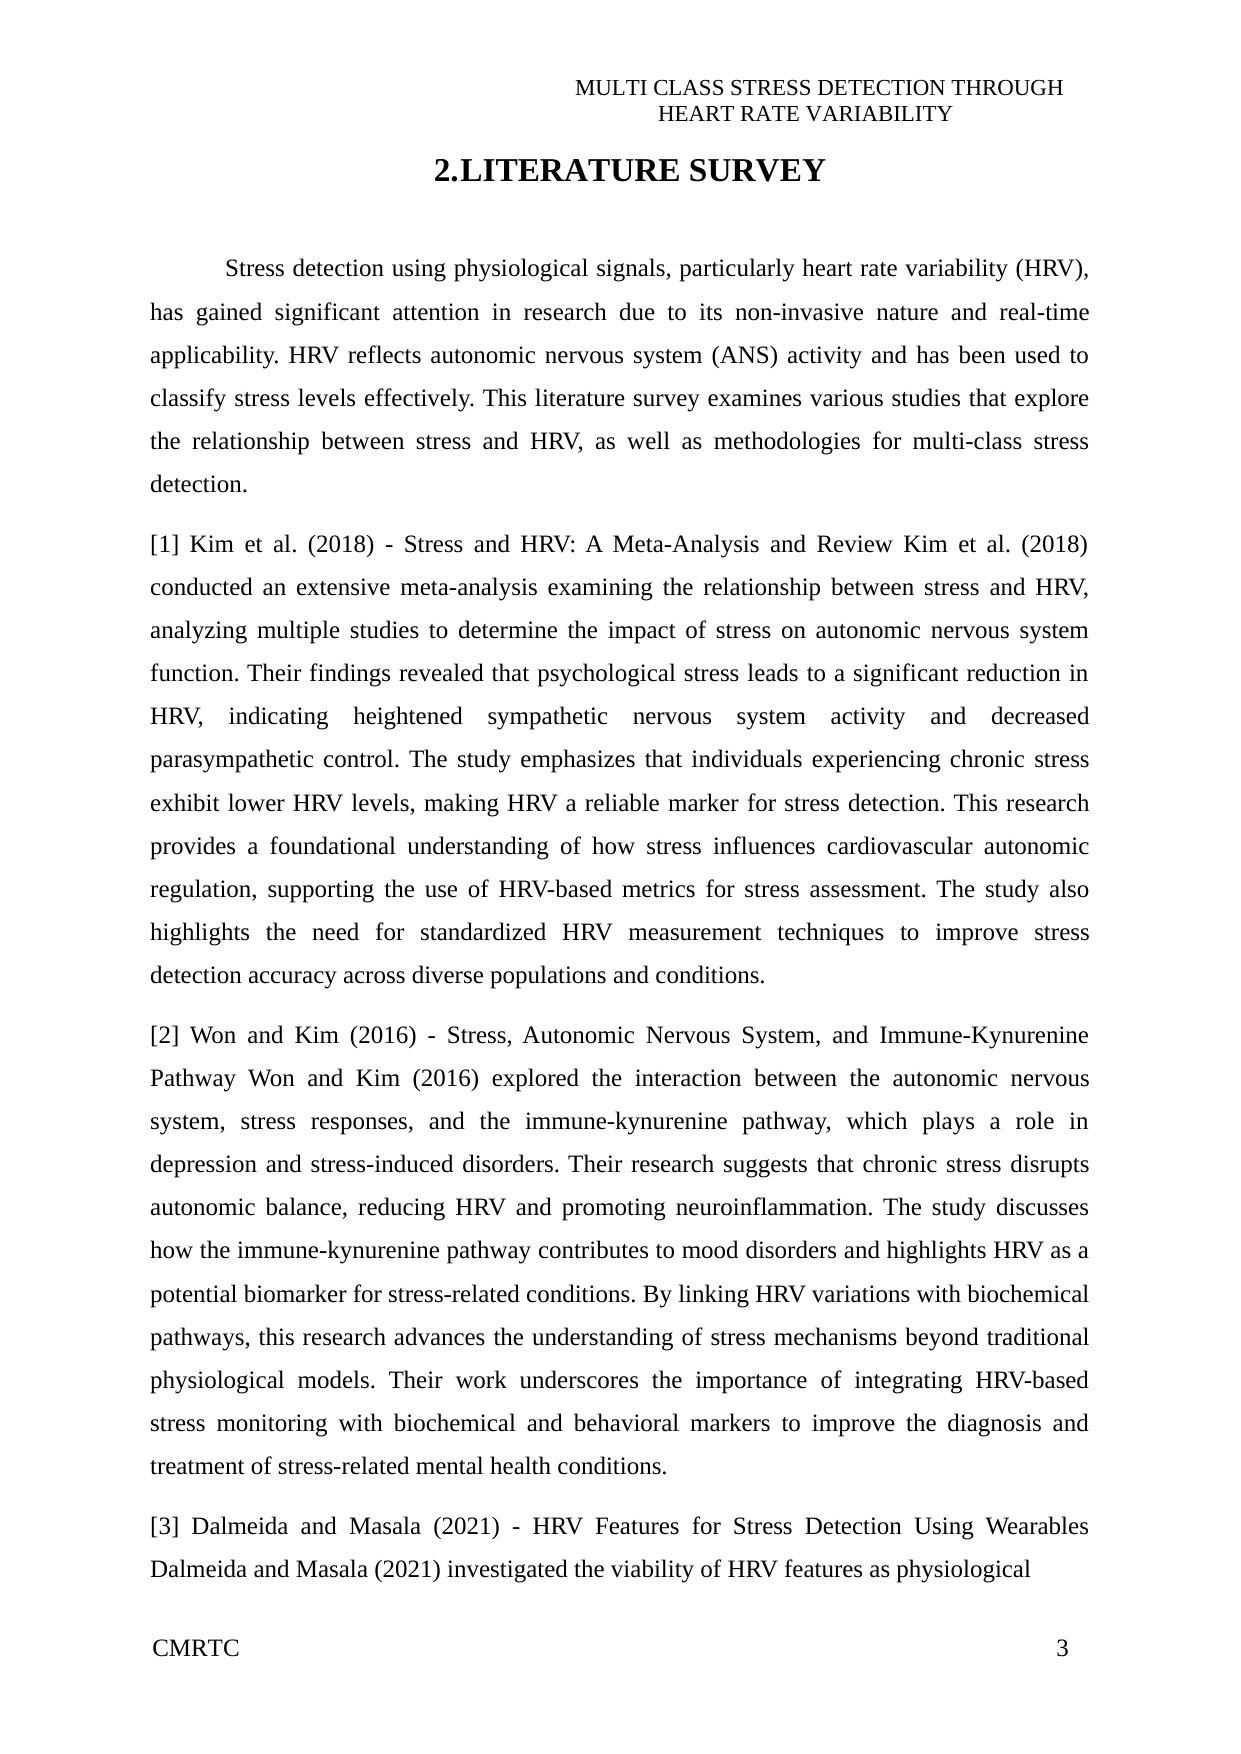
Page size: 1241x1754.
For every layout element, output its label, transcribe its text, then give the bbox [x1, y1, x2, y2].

text [2] Won and Kim (2016) - Stress, Autonomic Nervous System, and Immune-Kynurenine Pathway Won and Kim (2016) explored the interaction between the autonomic nervous system, stress responses, and the immune-kynurenine pathway, which plays a role in depression and stress-induced disorders. Their research suggests that chronic stress disrupts autonomic balance, reducing HRV and promoting neuroinflammation. The study discusses how the immune-kynurenine pathway contributes to mood disorders and highlights HRV as a potential biomarker for stress-related conditions. By linking HRV variations with biochemical pathways, this research advances the understanding of stress mechanisms beyond traditional physiological models. Their work underscores the importance of integrating HRV-based stress monitoring with biochemical and behavioral markers to improve the diagnosis and treatment of stress-related mental health conditions. [150, 1020, 1090, 1480]
list LITERATURE SURVEY [433, 150, 1090, 188]
text [3] Dalmeida and Masala (2021) - HRV Features for Stress Detection Using Wearables Dalmeida and Masala (2021) investigated the viability of HRV features as physiological [150, 1511, 1090, 1583]
text Stress detection using physiological signals, particularly heart rate variability (HRV), has gained significant attention in research due to its non-invasive nature and real-time applicability. HRV reflects autonomic nervous system (ANS) activity and has been used to classify stress levels effectively. This literature survey examines various studies that explore the relationship between stress and HRV, as well as methodologies for multi-class stress detection. [150, 253, 1090, 498]
text [1] Kim et al. (2018) - Stress and HRV: A Meta-Analysis and Review Kim et al. (2018) conducted an extensive meta-analysis examining the relationship between stress and HRV, analyzing multiple studies to determine the impact of stress on autonomic nervous system function. Their findings revealed that psychological stress leads to a significant reduction in HRV, indicating heightened sympathetic nervous system activity and decreased parasympathetic control. The study emphasizes that individuals experiencing chronic stress exhibit lower HRV levels, making HRV a reliable marker for stress detection. This research provides a foundational understanding of how stress influences cardiovascular autonomic regulation, supporting the use of HRV-based metrics for stress assessment. The study also highlights the need for standardized HRV measurement techniques to improve stress detection accuracy across diverse populations and conditions. [150, 529, 1090, 989]
